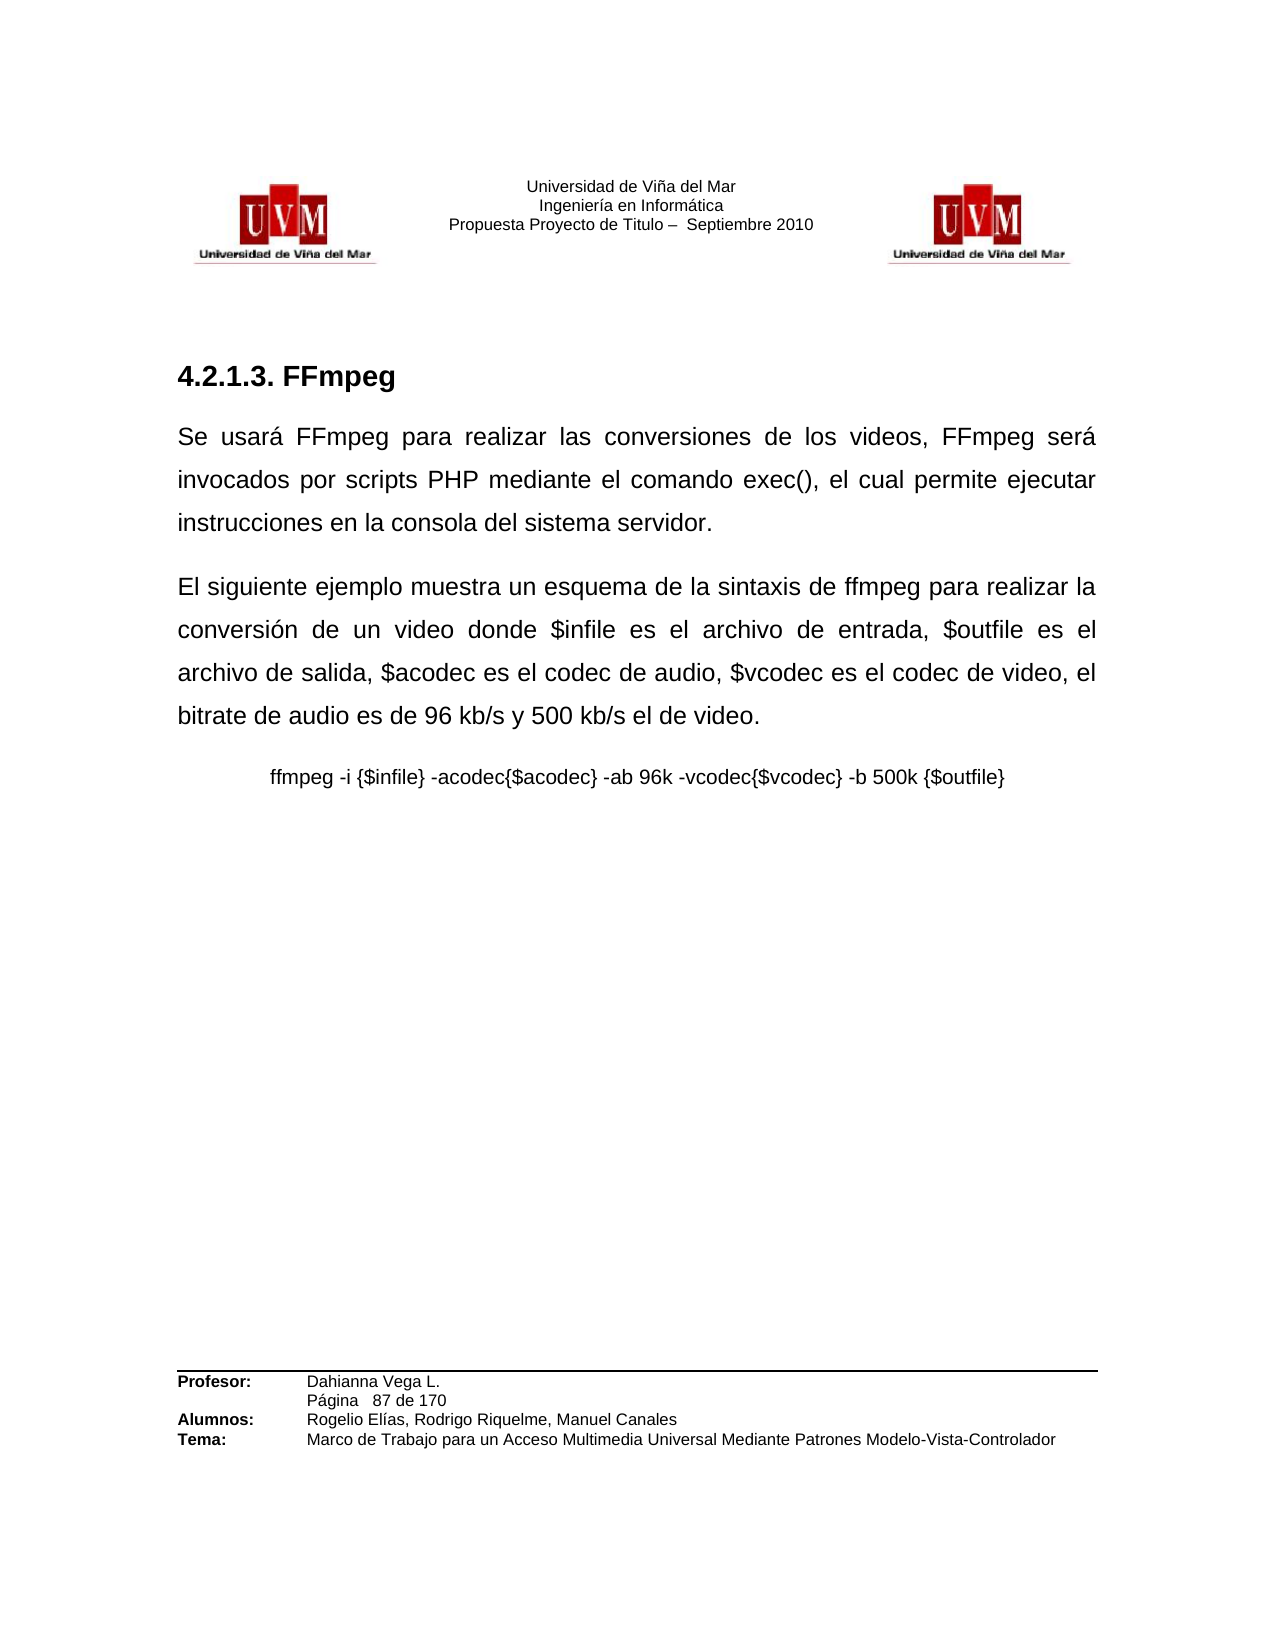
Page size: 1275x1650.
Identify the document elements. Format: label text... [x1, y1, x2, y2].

picture [871, 176, 1084, 267]
text Se usará FFmpeg para realizar las conversiones de los videos, FFmpeg será invocados por scripts PHP mediante el comando exec(), el cual permite ejecutar instrucciones en la consola del sistema servidor. [177, 422, 1098, 537]
text El siguiente ejemplo muestra un esquema de la sintaxis de ffmpeg para realizar la conversión de un video donde $infile es el archivo de entrada, $outfile es el archivo de salida, $acodec es el codec de audio, $vcodec es el codec de video, el bitrate de audio es de 96 kb/s y 500 kb/s el de video. [177, 572, 1098, 730]
subtitle ffmpeg -i {$infile} -acodec{$acodec} -ab 96k -vcodec{$vcodec} -b 500k {$outfile} [177, 765, 1098, 789]
picture [177, 176, 390, 267]
subtitle 4.2.1.3. FFmpeg [177, 359, 1098, 392]
